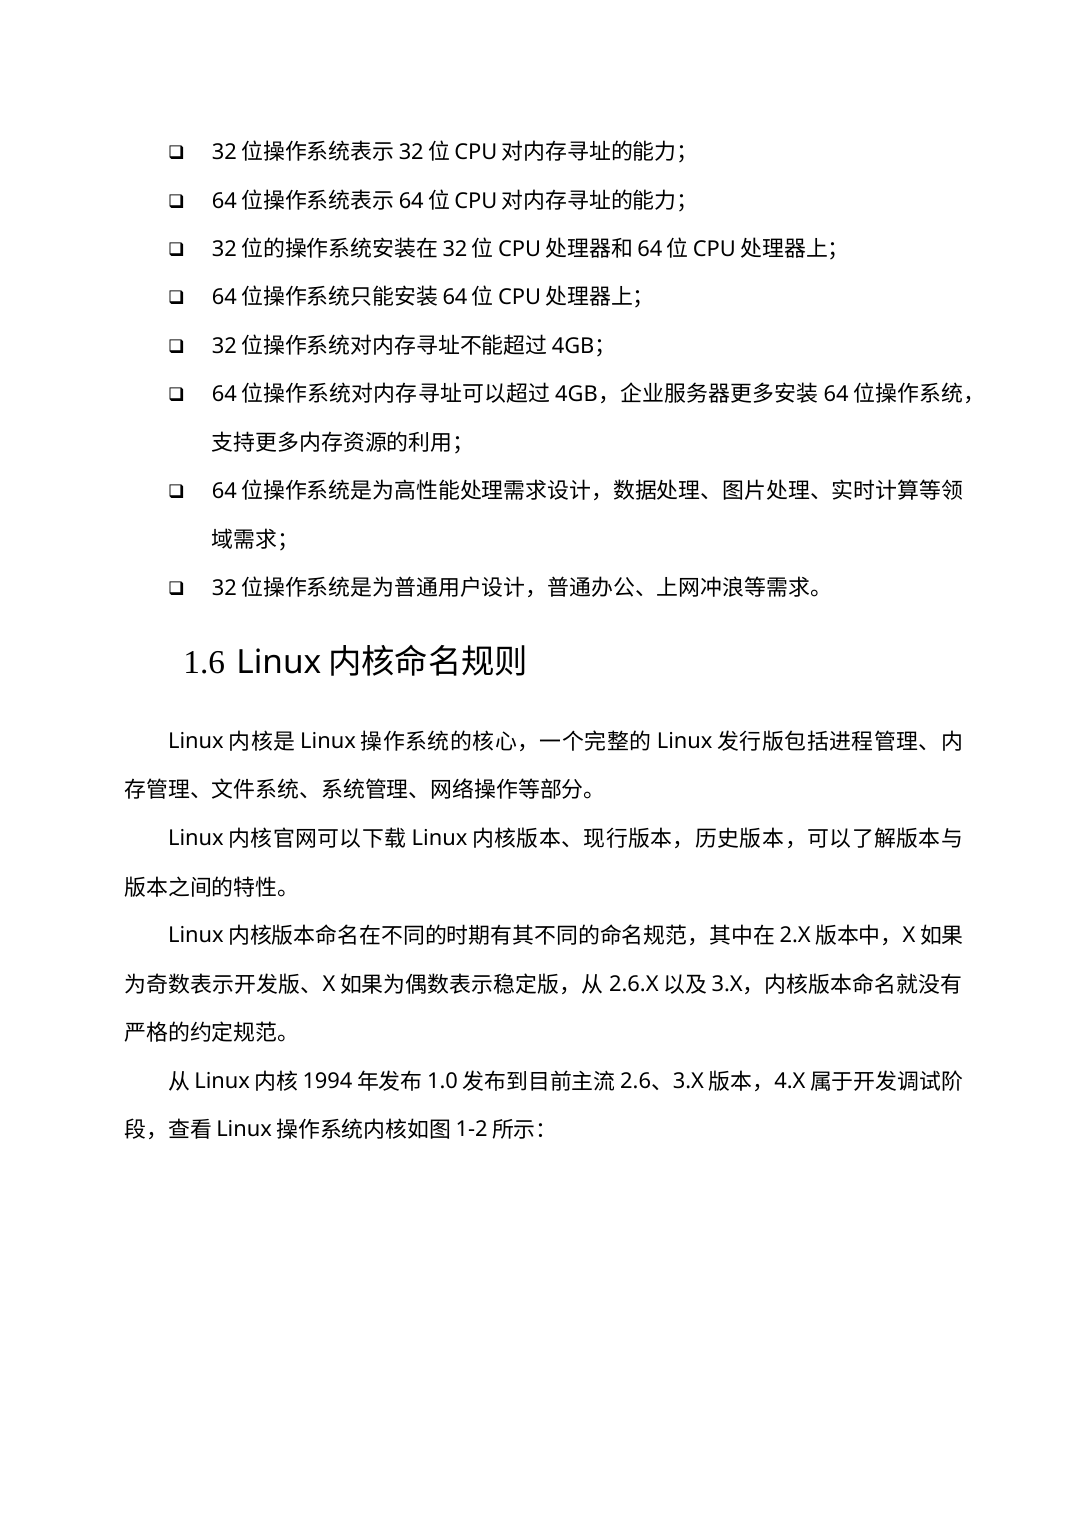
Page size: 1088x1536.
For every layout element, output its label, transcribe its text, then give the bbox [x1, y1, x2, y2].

list 64位操作系统只能安装64位CPU处理器上； [168, 279, 963, 311]
subtitle Linux内核命名规则 [183, 634, 963, 683]
text Linux内核官网可以下载Linux内核版本、现行版本，历史版本，可以了解版本与版本之间的特性。 [124, 820, 963, 902]
text Linux内核是Linux操作系统的核心，一个完整的Linux发行版包括进程管理、内存管理、文件系统、系统管理、网络操作等部分。 [124, 723, 963, 804]
list 64位操作系统表示64位CPU对内存寻址的能力； [168, 182, 963, 215]
list 32位操作系统表示32位CPU对内存寻址的能力； [168, 134, 963, 166]
text Linux内核版本命名在不同的时期有其不同的命名规范，其中在2.X版本中，X如果为奇数表示开发版、X如果为偶数表示稳定版，从2.6.X以及3.X，内核版本命名就没有严格的约定规范。 [124, 917, 963, 1047]
list 32位操作系统对内存寻址不能超过4GB； [168, 327, 963, 360]
list 32位操作系统是为普通用户设计，普通办公、上网冲浪等需求。 [168, 570, 963, 602]
list 64位操作系统对内存寻址可以超过4GB，企业服务器更多安装64位操作系统，支持更多内存资源的利用； [168, 376, 963, 457]
list 32位的操作系统安装在32位CPU处理器和64位CPU处理器上； [168, 231, 963, 263]
list 64位操作系统是为高性能处理需求设计，数据处理、图片处理、实时计算等领域需求； [168, 473, 963, 554]
text 从Linux内核1994年发布1.0发布到目前主流2.6、3.X版本，4.X属于开发调试阶段，查看Linux操作系统内核如图1-2所示： [124, 1063, 963, 1144]
